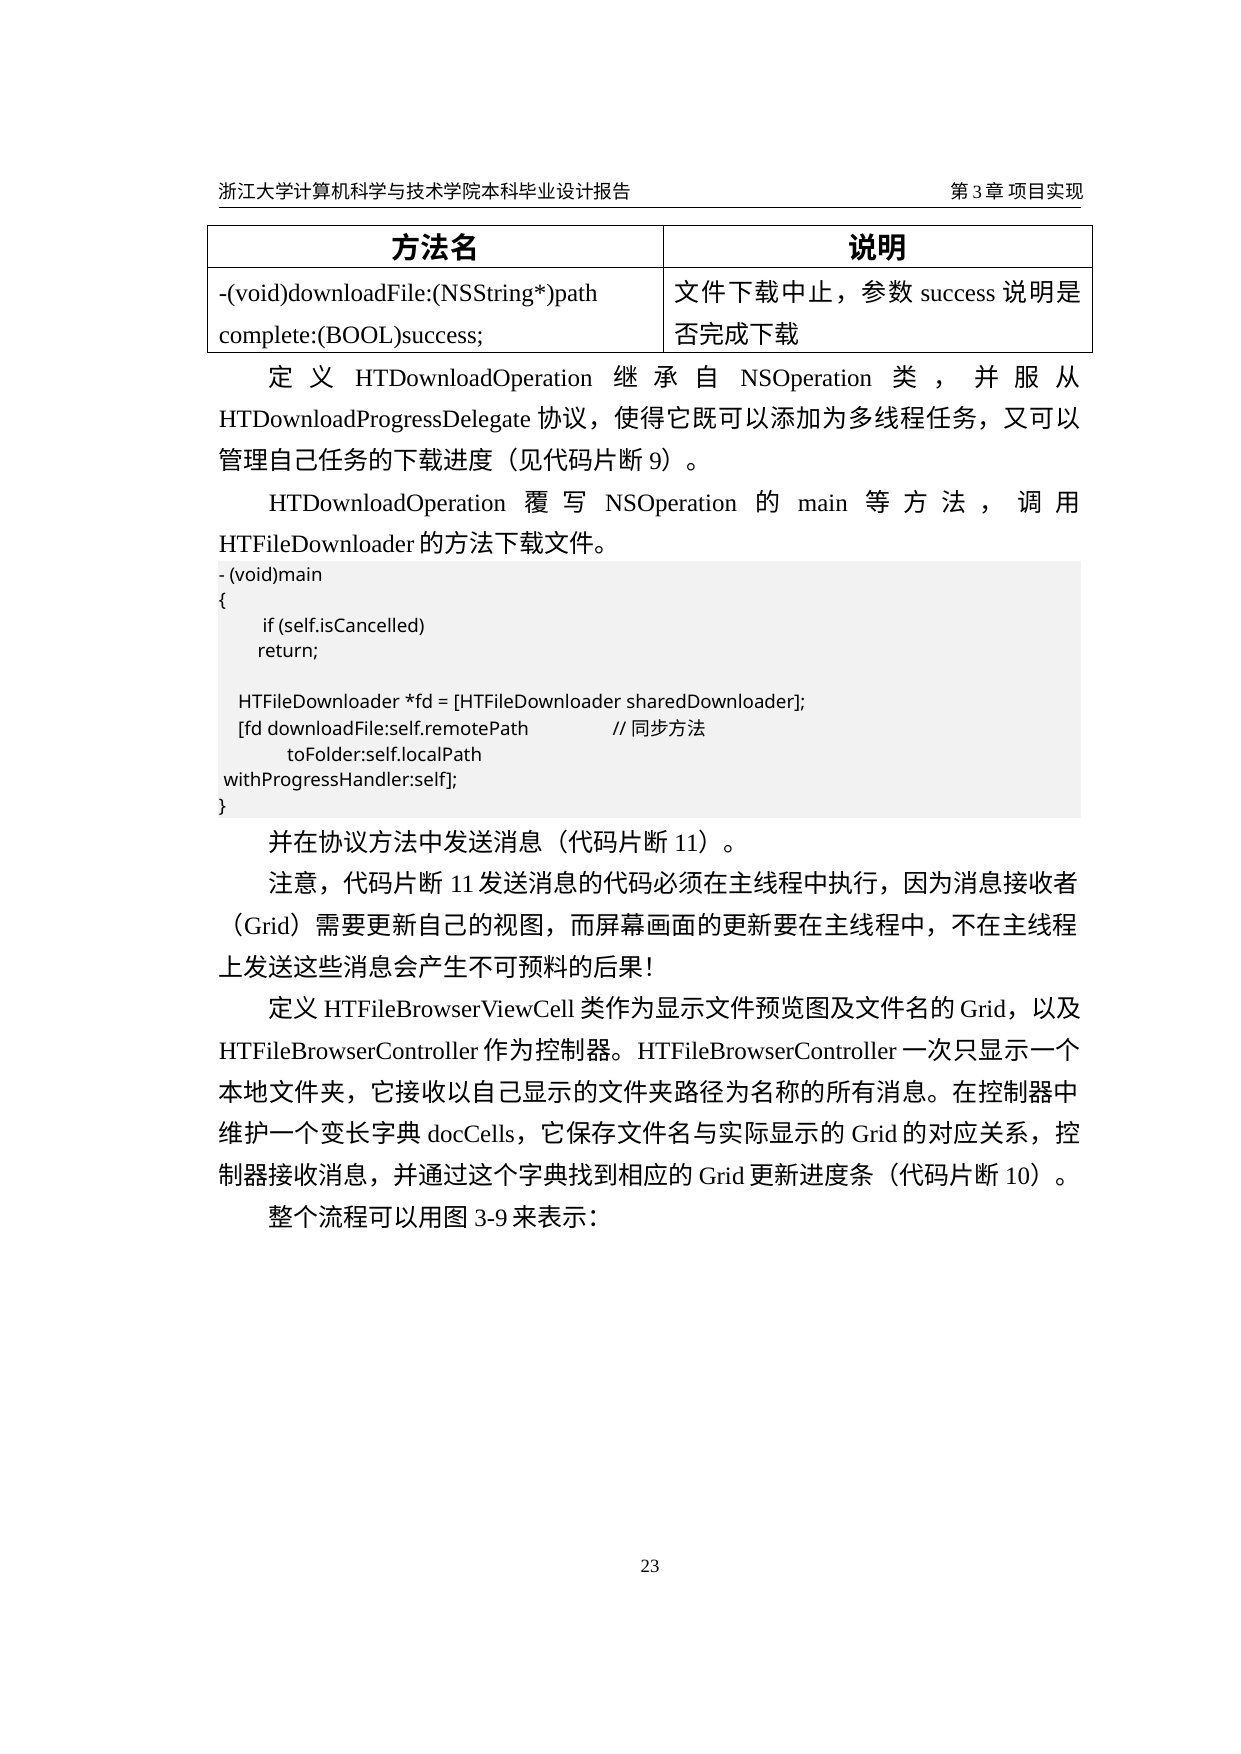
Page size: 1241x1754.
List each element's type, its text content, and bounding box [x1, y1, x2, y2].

text 定义HTDownloadOperation继承自NSOperation类，并服从HTDownloadProgressDelegate协议，使得它既可以添加为多线程任务，又可以管理自己任务的下载进度（见代码片断 9）。 [218, 353, 1081, 478]
text HTFileDownloader *fd = [HTFileDownloader sharedDownloader]; [218, 688, 1081, 714]
text { [218, 586, 1081, 612]
table_cell 文件下载中止，参数success说明是否完成下载 [664, 268, 1092, 352]
text [fd downloadFile:self.remotePath // 同步方法 [218, 714, 1081, 741]
table_cell -(void)downloadFile:(NSString*)path complete:(BOOL)success; [208, 268, 663, 352]
text return; [218, 637, 1081, 663]
text toFolder:self.localPath [218, 741, 1081, 767]
text HTDownloadOperation覆写NSOperation的main等方法，调用HTFileDownloader的方法下载文件。 [218, 478, 1081, 561]
text withProgressHandler:self]; [218, 767, 1081, 792]
text - (void)main [218, 561, 1081, 586]
table_header 方法名 [208, 226, 663, 267]
text 注意，代码片断 11发送消息的代码必须在主线程中执行，因为消息接收者（Grid）需要更新自己的视图，而屏幕画面的更新要在主线程中，不在主线程上发送这些消息会产生不可预料的后果！ [218, 859, 1081, 984]
text if (self.isCancelled) [218, 612, 1081, 637]
text 并在协议方法中发送消息（代码片断 11）。 [218, 818, 1081, 859]
table_header 说明 [664, 226, 1092, 267]
text 定义HTFileBrowserViewCell类作为显示文件预览图及文件名的Grid，以及HTFileBrowserController作为控制器。HTFileBrowserController一次只显示一个本地文件夹，它接收以自己显示的文件夹路径为名称的所有消息。在控制器中维护一个变长字典docCells，它保存文件名与实际显示的Grid的对应关系，控制器接收消息，并通过这个字典找到相应的Grid更新进度条（代码片断 10）。 [218, 984, 1081, 1193]
text } [218, 792, 1081, 818]
